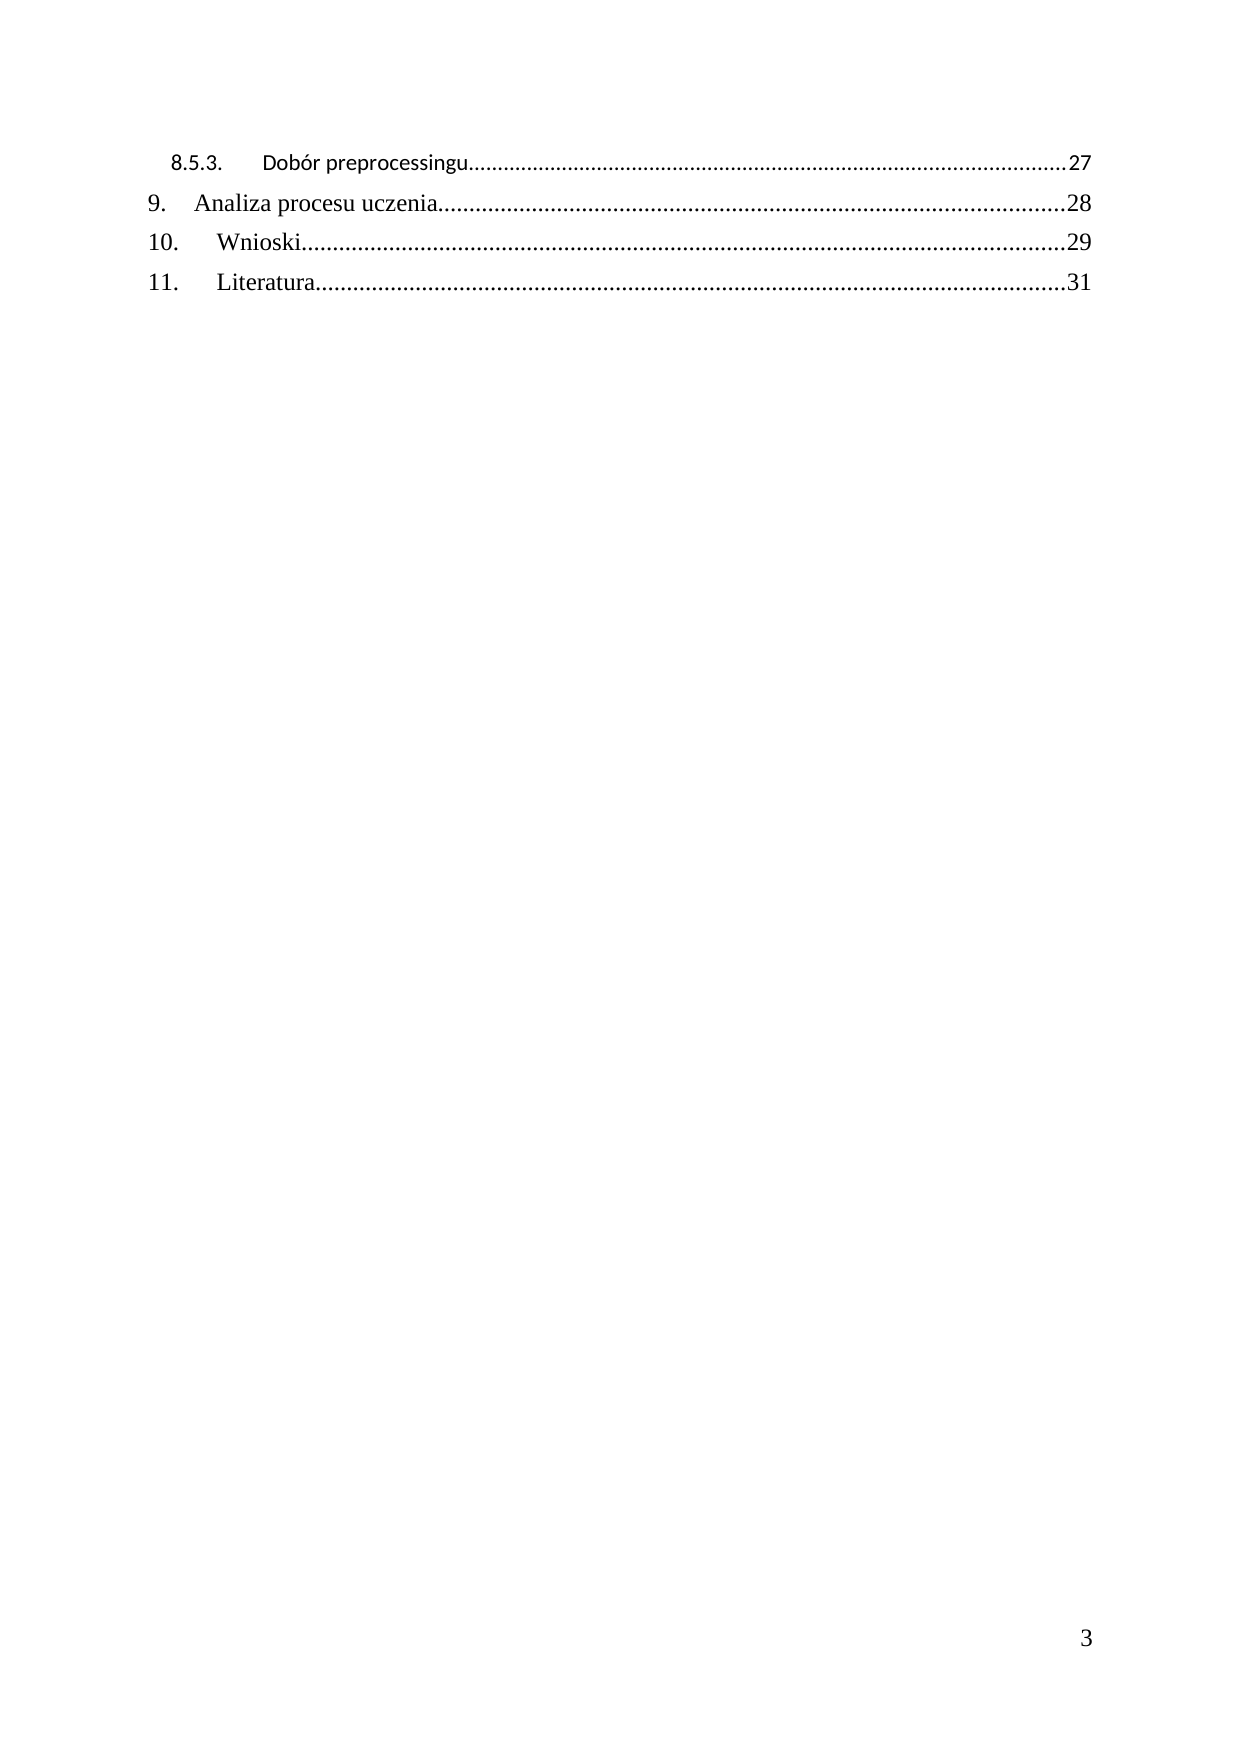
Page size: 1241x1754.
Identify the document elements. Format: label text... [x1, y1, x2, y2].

text 8.5.3. Dobór preprocessingu 27 [171, 148, 1093, 176]
text 11. Literatura 31 [148, 267, 1093, 295]
text 10. Wnioski 29 [148, 227, 1093, 256]
text 9. Analiza procesu uczenia 28 [148, 188, 1093, 217]
